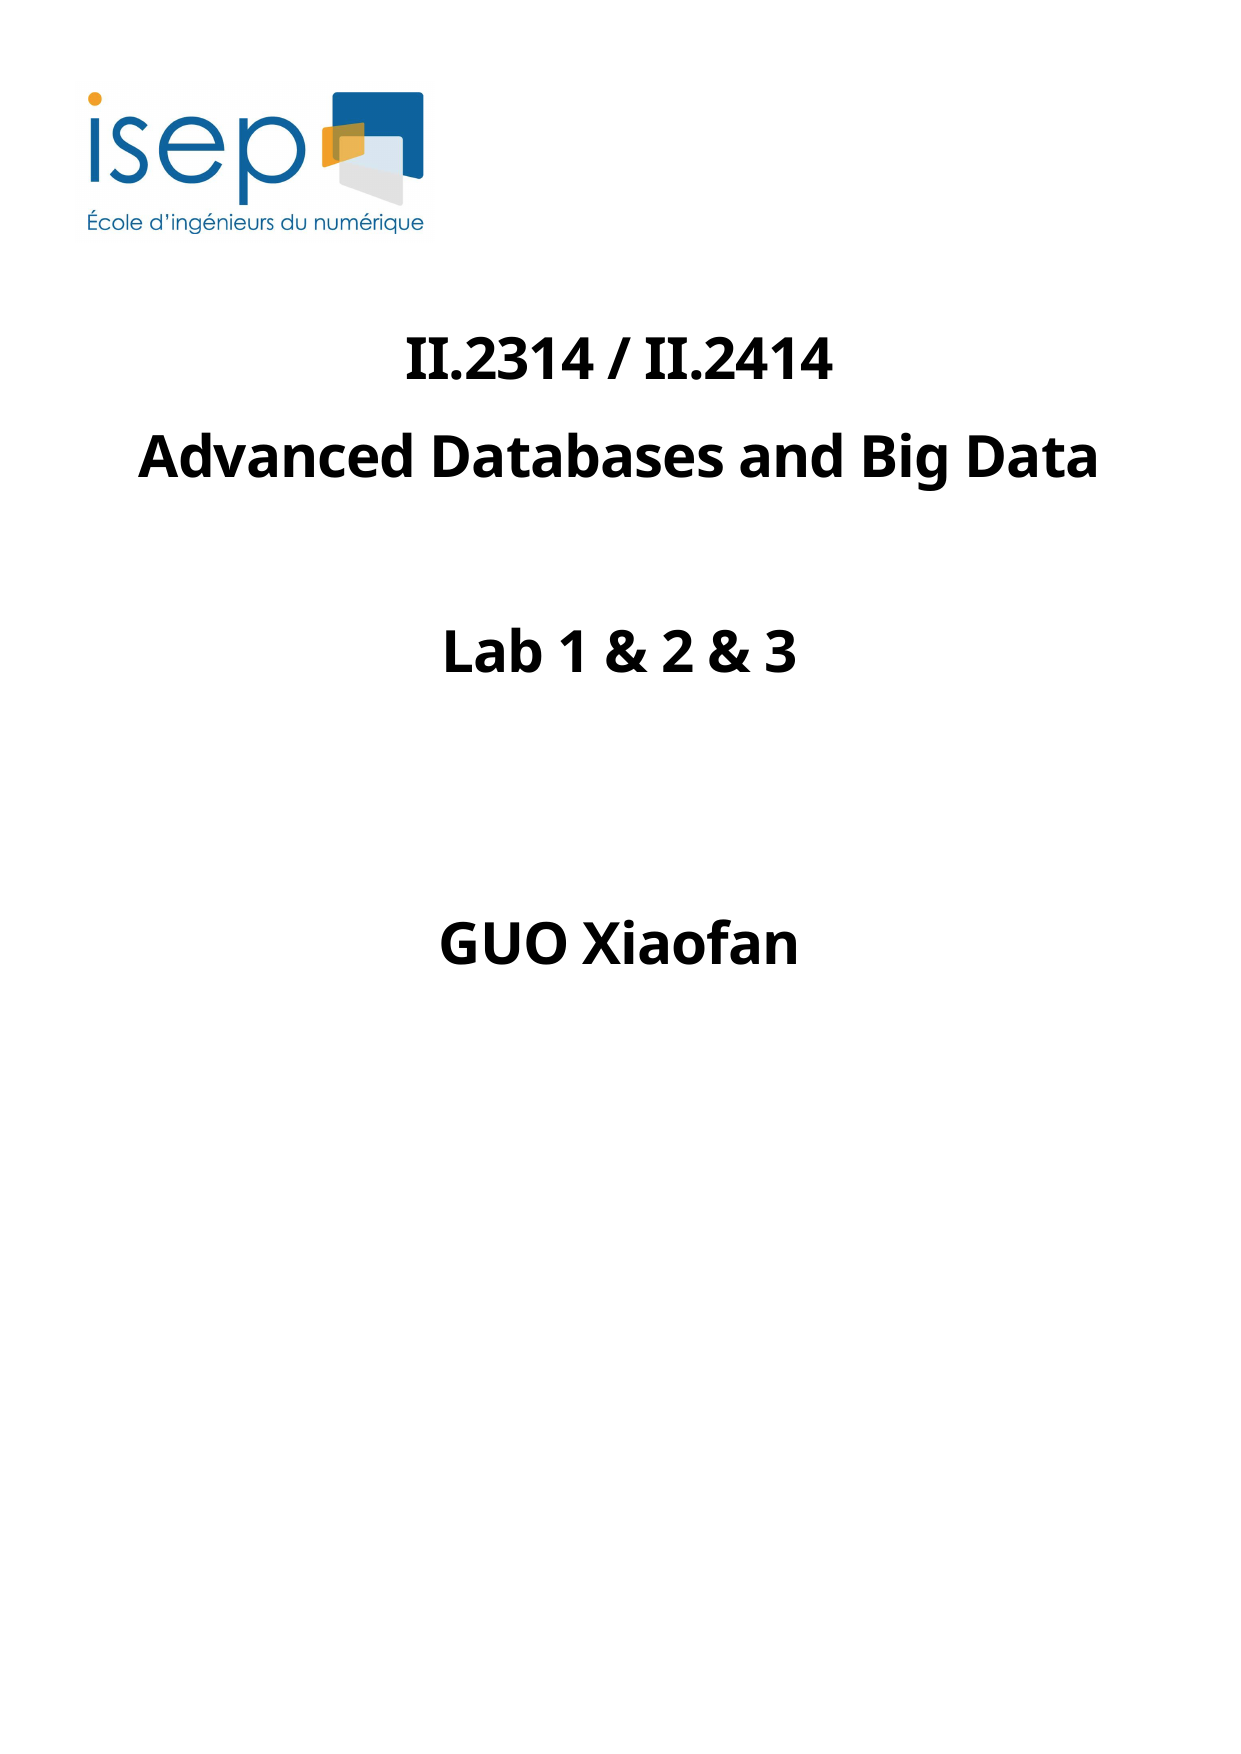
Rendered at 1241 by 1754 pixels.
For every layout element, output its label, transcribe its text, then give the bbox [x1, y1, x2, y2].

text II.2314 / II.2414 [75, 308, 1165, 406]
text Advanced Databases and Big Data [75, 406, 1165, 503]
text Lab 1 & 2 & 3 [75, 601, 1165, 698]
picture [75, 81, 435, 243]
text GUO Xiaofan [75, 893, 1165, 991]
